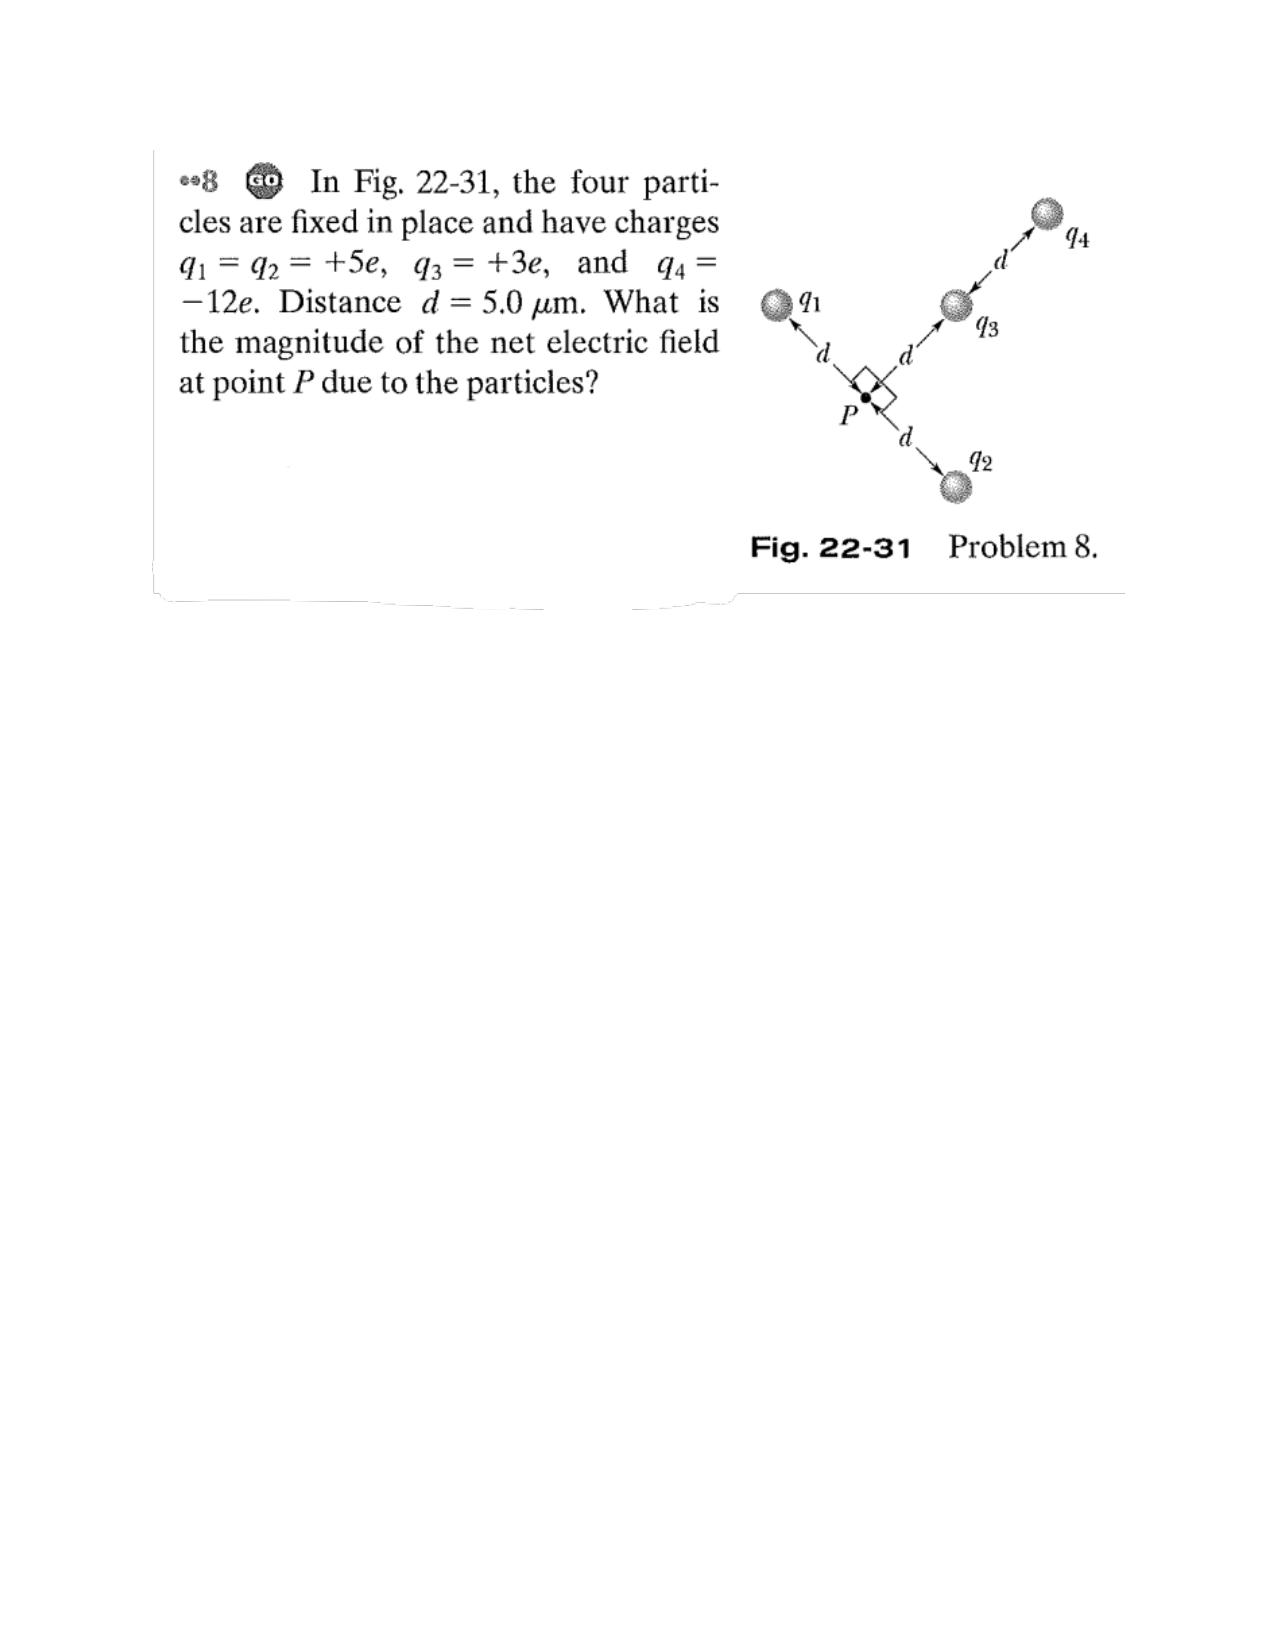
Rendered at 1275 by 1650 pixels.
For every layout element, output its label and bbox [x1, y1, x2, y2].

picture [150, 150, 1125, 611]
